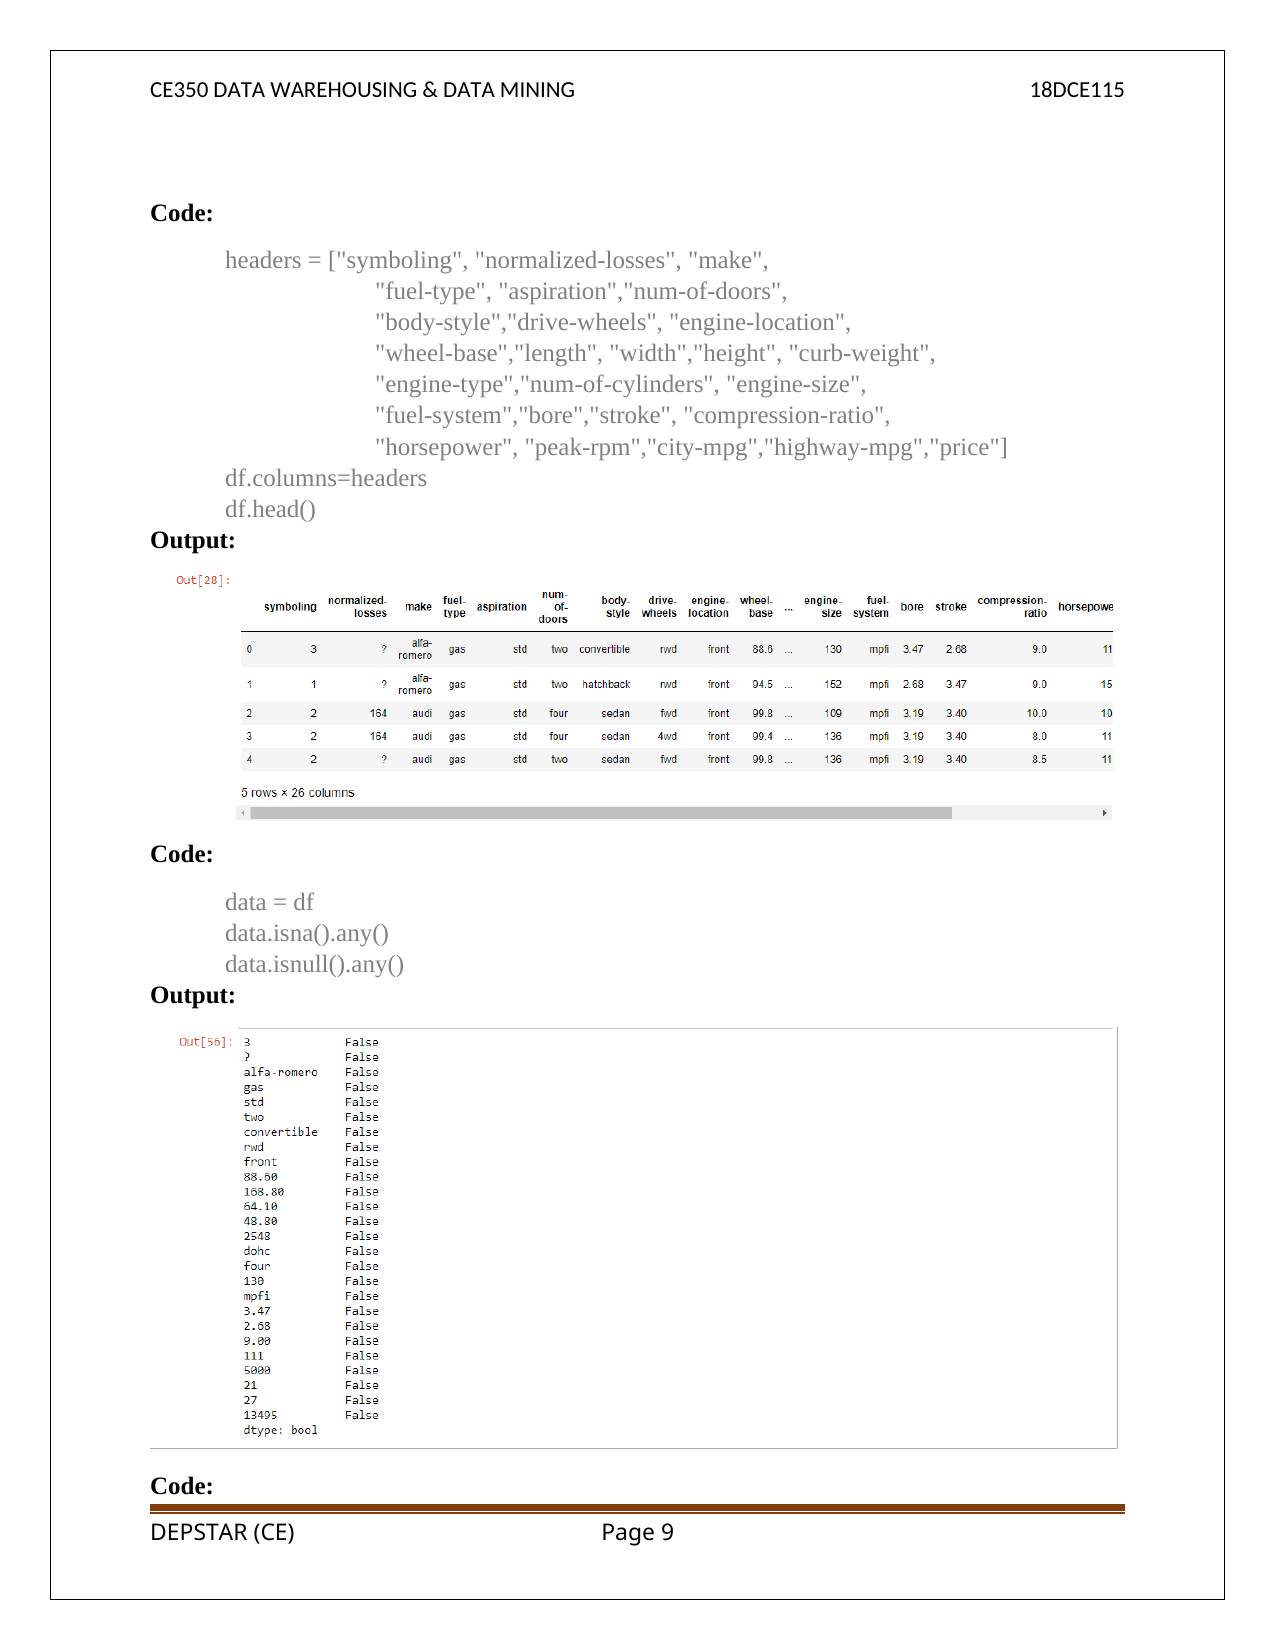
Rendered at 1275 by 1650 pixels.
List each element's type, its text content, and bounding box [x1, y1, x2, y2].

text Code: [150, 1471, 1125, 1499]
text "body-style","drive-wheels", "engine-location", [225, 307, 1125, 336]
text data.isnull().any() [150, 949, 1125, 978]
text Code: [150, 839, 1125, 868]
text "wheel-base","length", "width","height", "curb-weight", [225, 338, 1125, 367]
text df.columns=headers [225, 463, 1125, 491]
text headers = ["symboling", "normalized-losses", "make", [225, 245, 1125, 274]
text "fuel-system","bore","stroke", "compression-ratio", [225, 401, 1125, 429]
text Code: [150, 198, 1125, 226]
picture [150, 572, 1116, 821]
text data = df [150, 887, 1125, 916]
text Output: [150, 980, 1125, 1009]
text Output: [150, 525, 1125, 553]
text data.isna().any() [150, 918, 1125, 947]
text df.head() [225, 494, 1125, 522]
text "fuel-type", "aspiration","num-of-doors", [225, 276, 1125, 305]
text "engine-type","num-of-cylinders", "engine-size", [225, 369, 1125, 398]
text "horsepower", "peak-rpm","city-mpg","highway-mpg","price"] [225, 432, 1125, 460]
picture [150, 1027, 1120, 1452]
